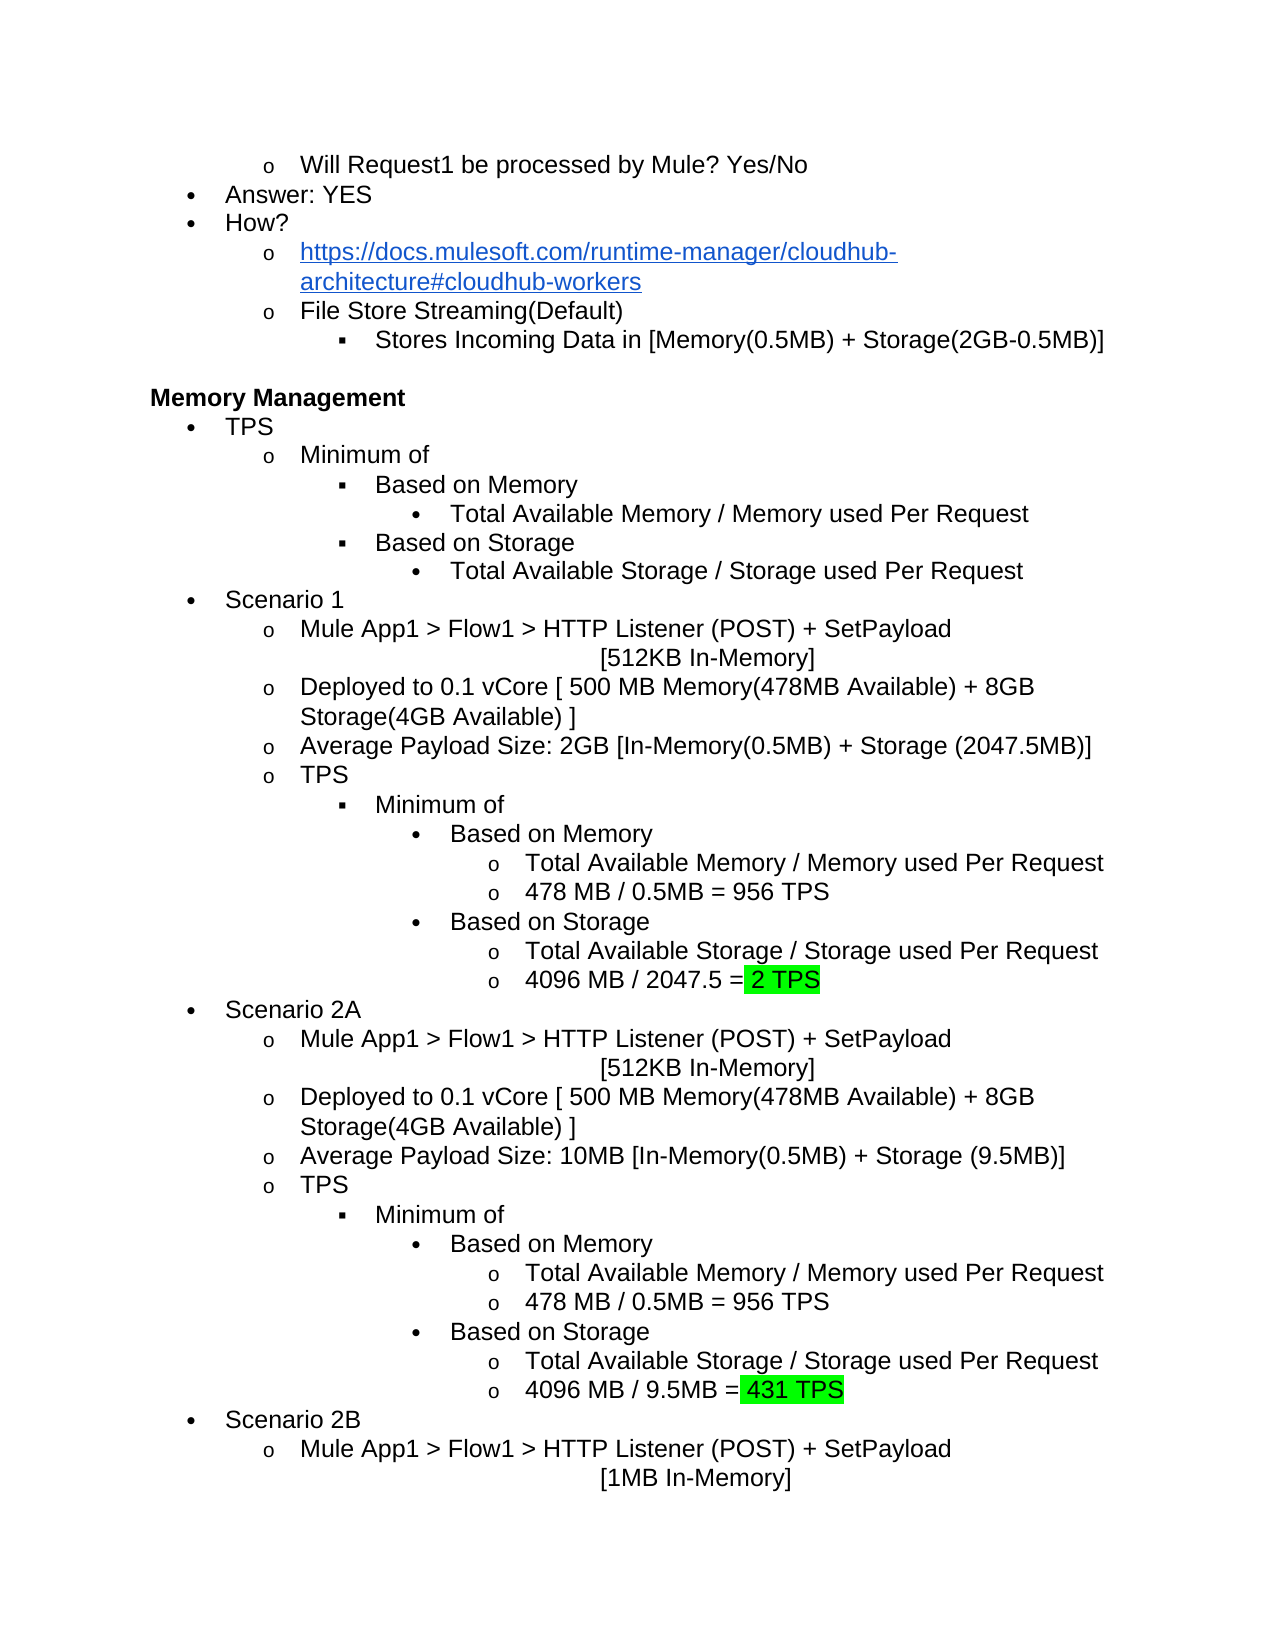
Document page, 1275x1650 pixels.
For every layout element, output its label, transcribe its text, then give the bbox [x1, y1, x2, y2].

list Average Payload Size: 10MB [In-Memory(0.5MB) + Storage (9.5MB)] [262, 1141, 1125, 1170]
list Based on Storage [412, 1317, 1125, 1346]
list Mule App1 > Flow1 > HTTP Listener (POST) + SetPayload [262, 1434, 1125, 1463]
list 478 MB / 0.5MB = 956 TPS [487, 1287, 1125, 1317]
list Total Available Memory / Memory used Per Request [487, 847, 1125, 877]
list Will Request1 be processed by Mule? Yes/No [262, 150, 1125, 180]
list Mule App1 > Flow1 > HTTP Listener (POST) + SetPayload [262, 614, 1125, 643]
list Deployed to 0.1 vCore [ 500 MB Memory(478MB Available) + 8GB Storage(4GB Available) ] [262, 672, 1125, 731]
list Based on Storage [337, 527, 1125, 556]
list Based on Memory [412, 819, 1125, 847]
list Minimum of [337, 790, 1125, 819]
list Minimum of [262, 440, 1125, 470]
list Deployed to 0.1 vCore [ 500 MB Memory(478MB Available) + 8GB Storage(4GB Available) ] [262, 1082, 1125, 1141]
list Total Available Memory / Memory used Per Request [487, 1257, 1125, 1287]
list Stores Incoming Data in [Memory(0.5MB) + Storage(2GB-0.5MB)] [337, 325, 1125, 354]
list Mule App1 > Flow1 > HTTP Listener (POST) + SetPayload [262, 1024, 1125, 1053]
list Average Payload Size: 2GB [In-Memory(0.5MB) + Storage (2047.5MB)] [262, 731, 1125, 760]
list Based on Storage [412, 907, 1125, 936]
list Minimum of [337, 1200, 1125, 1229]
list Total Available Storage / Storage used Per Request [487, 936, 1125, 965]
list Scenario 2B [187, 1405, 1125, 1434]
text [1MB In-Memory] [300, 1463, 1125, 1492]
list Total Available Memory / Memory used Per Request [412, 499, 1125, 527]
list How? [187, 208, 1125, 237]
list Based on Memory [412, 1229, 1125, 1257]
text Memory Management [150, 383, 1125, 412]
list https://docs.mulesoft.com/runtime-manager/cloudhub-architecture#cloudhub-workers [262, 237, 1125, 296]
text [512KB In-Memory] [300, 643, 1125, 672]
list Based on Memory [337, 470, 1125, 499]
list File Store Streaming(Default) [262, 296, 1125, 325]
text [512KB In-Memory] [300, 1053, 1125, 1082]
list Total Available Storage / Storage used Per Request [412, 556, 1125, 585]
list Total Available Storage / Storage used Per Request [487, 1346, 1125, 1375]
list TPS [262, 1170, 1125, 1200]
list 478 MB / 0.5MB = 956 TPS [487, 877, 1125, 907]
list Scenario 1 [187, 585, 1125, 614]
list 4096 MB / 9.5MB = 431 TPS [487, 1375, 1125, 1405]
list Answer: YES [187, 180, 1125, 208]
list 4096 MB / 2047.5 = 2 TPS [487, 965, 1125, 995]
list TPS [262, 760, 1125, 790]
list Scenario 2A [187, 995, 1125, 1024]
list TPS [187, 412, 1125, 440]
